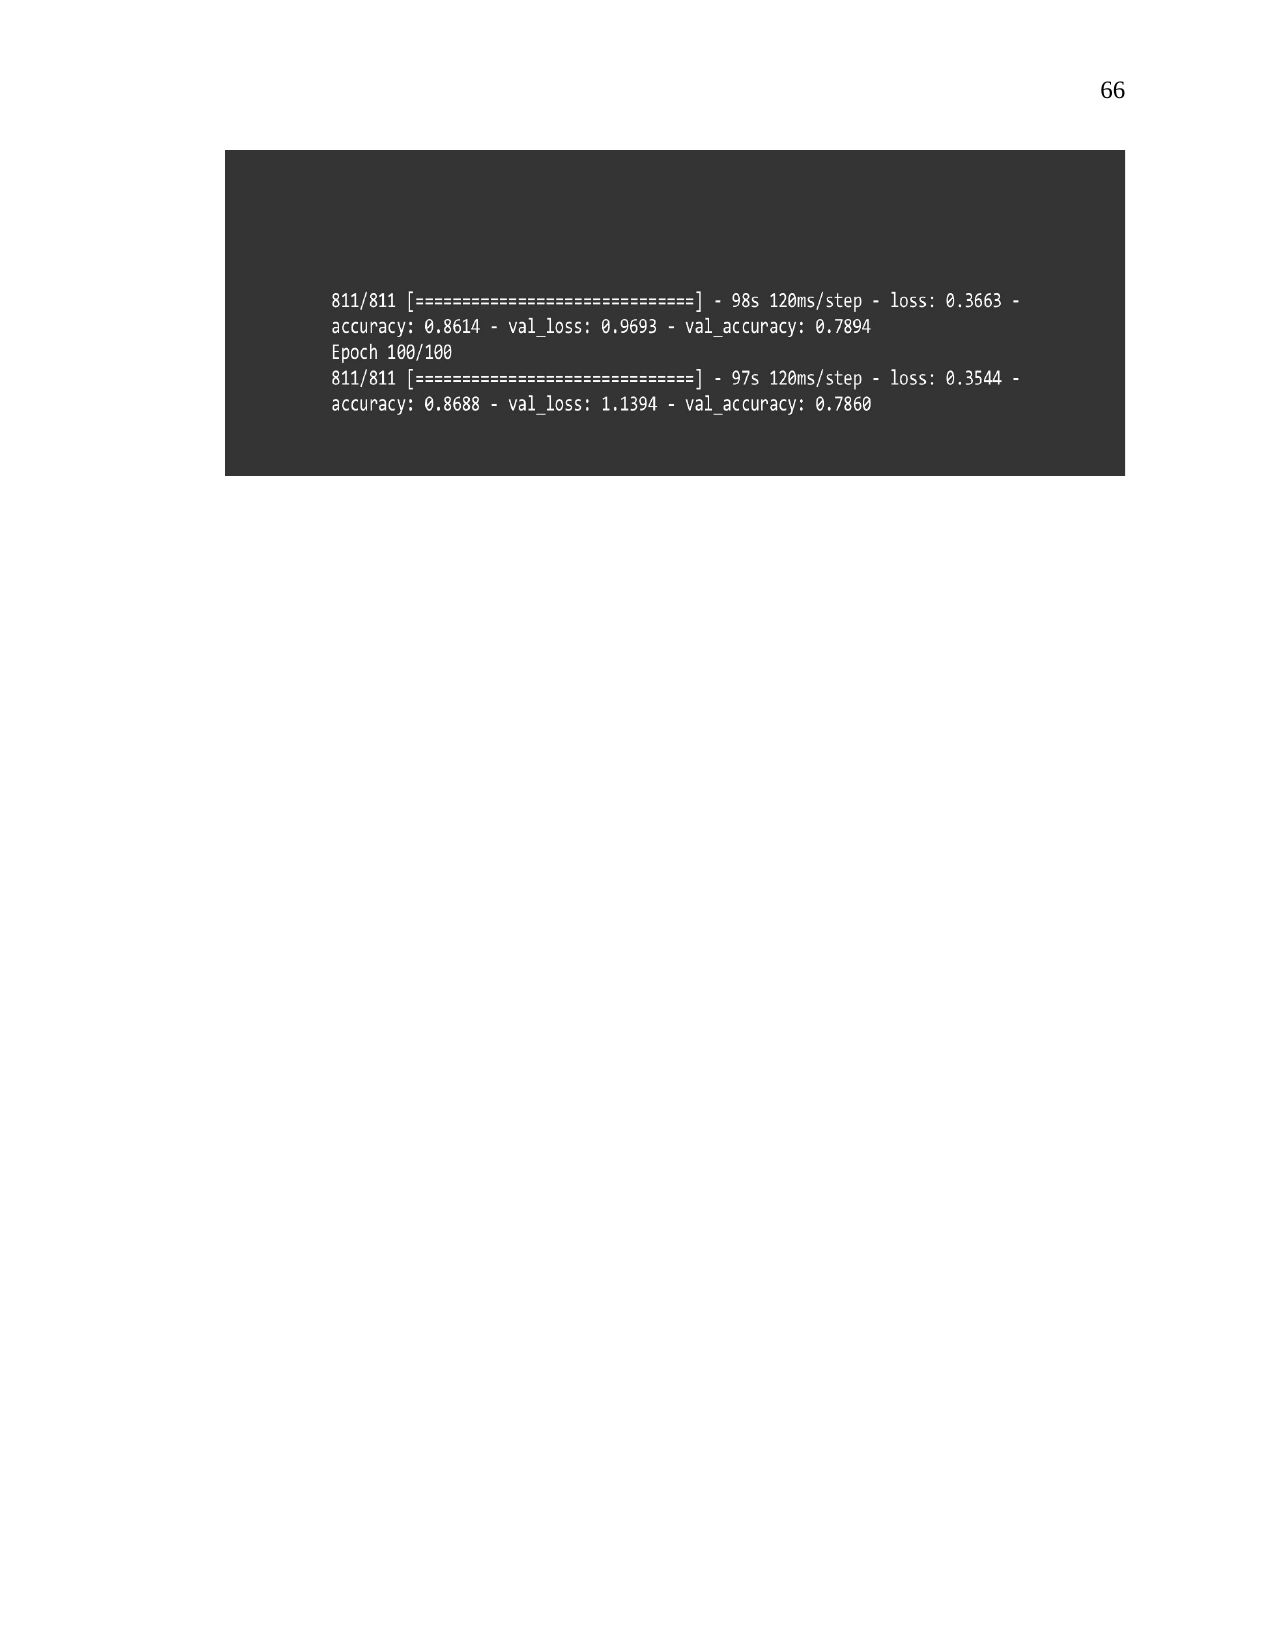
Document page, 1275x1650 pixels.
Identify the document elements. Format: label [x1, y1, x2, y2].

picture [225, 150, 1125, 476]
